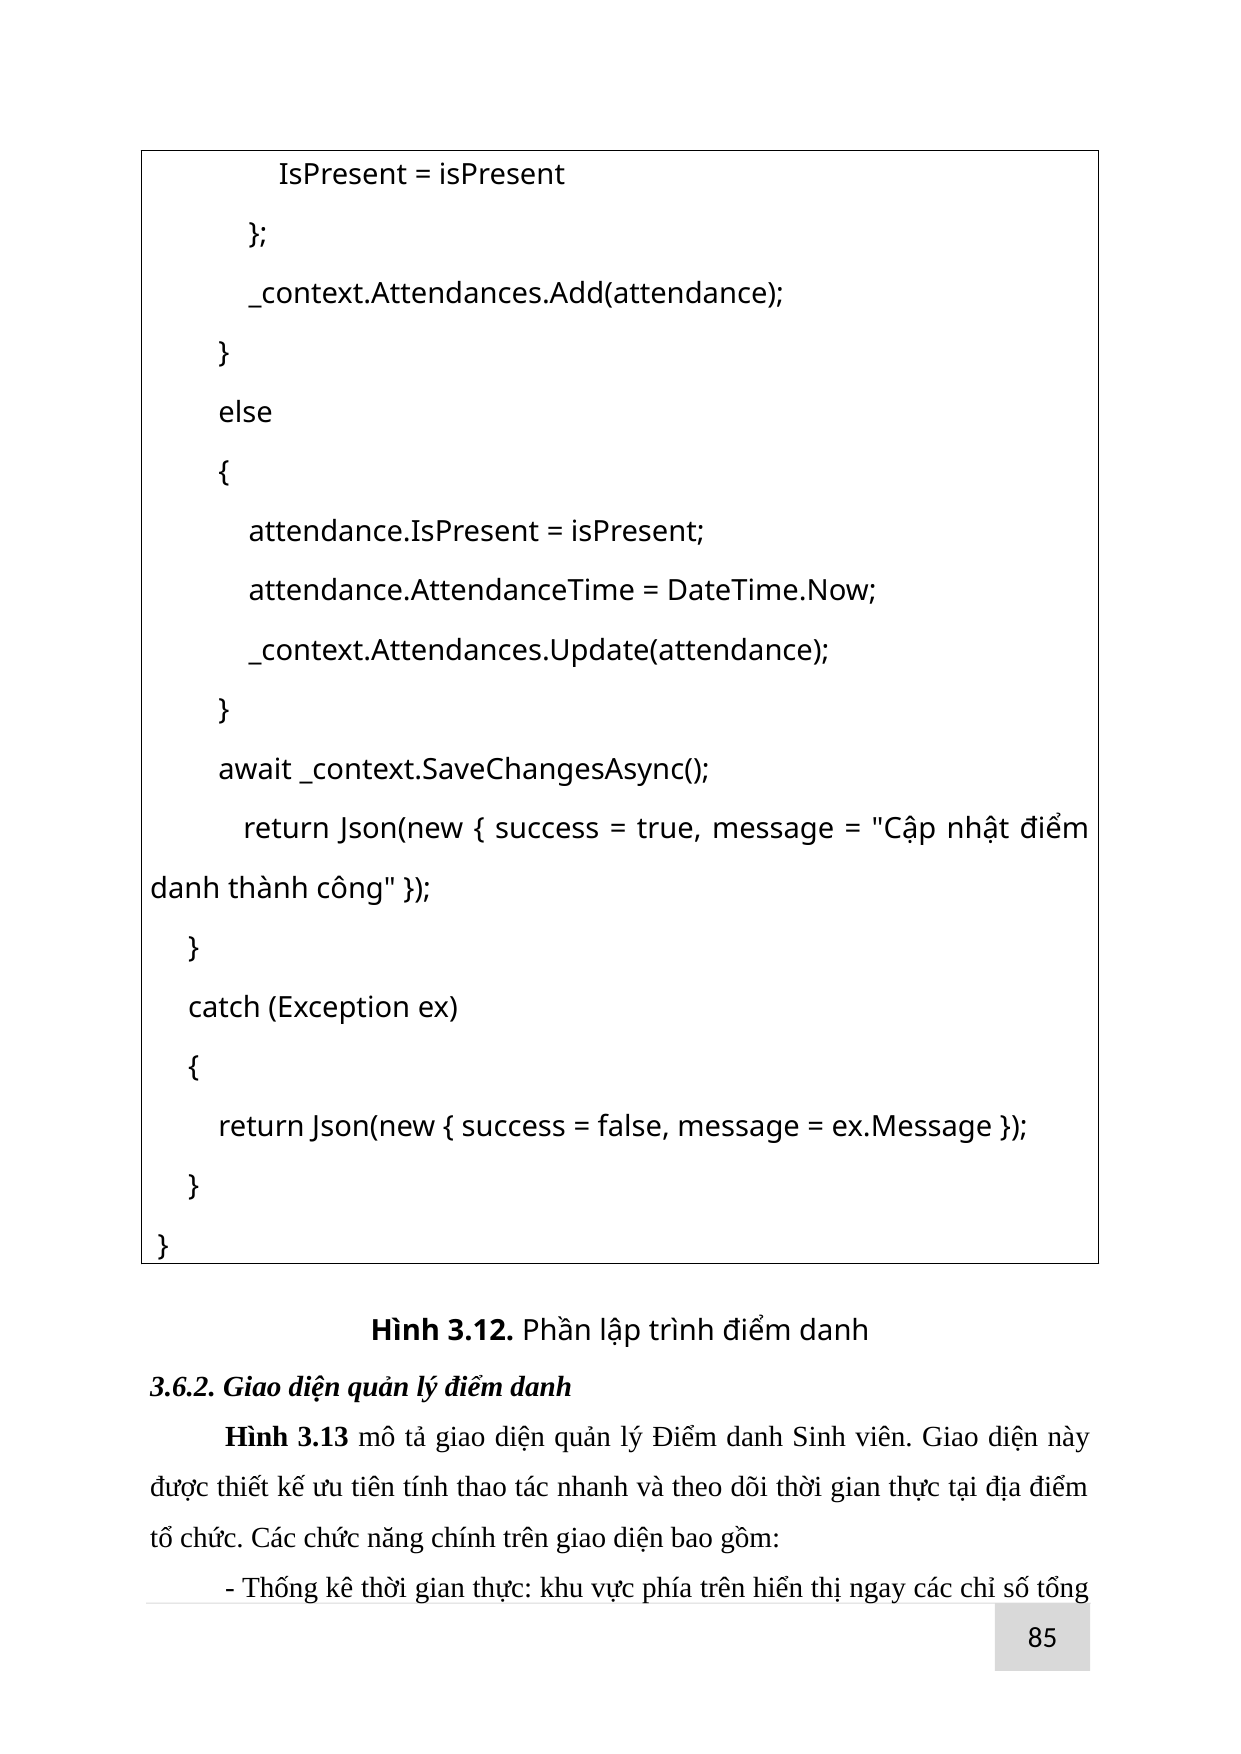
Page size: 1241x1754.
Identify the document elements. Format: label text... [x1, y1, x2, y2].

text { [142, 447, 1098, 490]
text return Json(new { success = true, message = "Cập nhật điểm danh thành công" }); [142, 804, 1098, 907]
text await _context.SaveChangesAsync(); [142, 745, 1098, 788]
text } [142, 1221, 1098, 1263]
text return Json(new { success = false, message = ex.Message }); [142, 1102, 1098, 1144]
text } [142, 923, 1098, 966]
text Hình 3.13 mô tả giao diện quản lý Điểm danh Sinh viên. Giao diện này được thiết kế ưu tiên tính thao tác nhanh và theo dõi thời gian thực tại địa điểm tổ chức. Các chức năng chính trên giao diện bao gồm: [150, 1419, 1090, 1553]
text } [142, 685, 1098, 728]
text } [142, 328, 1098, 371]
text attendance.IsPresent = isPresent; [142, 507, 1098, 550]
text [150, 1570, 1090, 1603]
text _context.Attendances.Update(attendance); [142, 626, 1098, 669]
subtitle 3.6.2. Giao diện quản lý điểm danh [150, 1369, 1090, 1402]
text attendance.AttendanceTime = DateTime.Now; [142, 566, 1098, 609]
text catch (Exception ex) [142, 983, 1098, 1026]
text { [142, 1042, 1098, 1085]
text Hình 3.12. Phần lập trình điểm danh [150, 1309, 1090, 1349]
text _context.Attendances.Add(attendance); [142, 269, 1098, 312]
text IsPresent = isPresent [142, 151, 1098, 193]
text } [142, 1161, 1098, 1204]
text }; [142, 209, 1098, 252]
text else [142, 388, 1098, 431]
